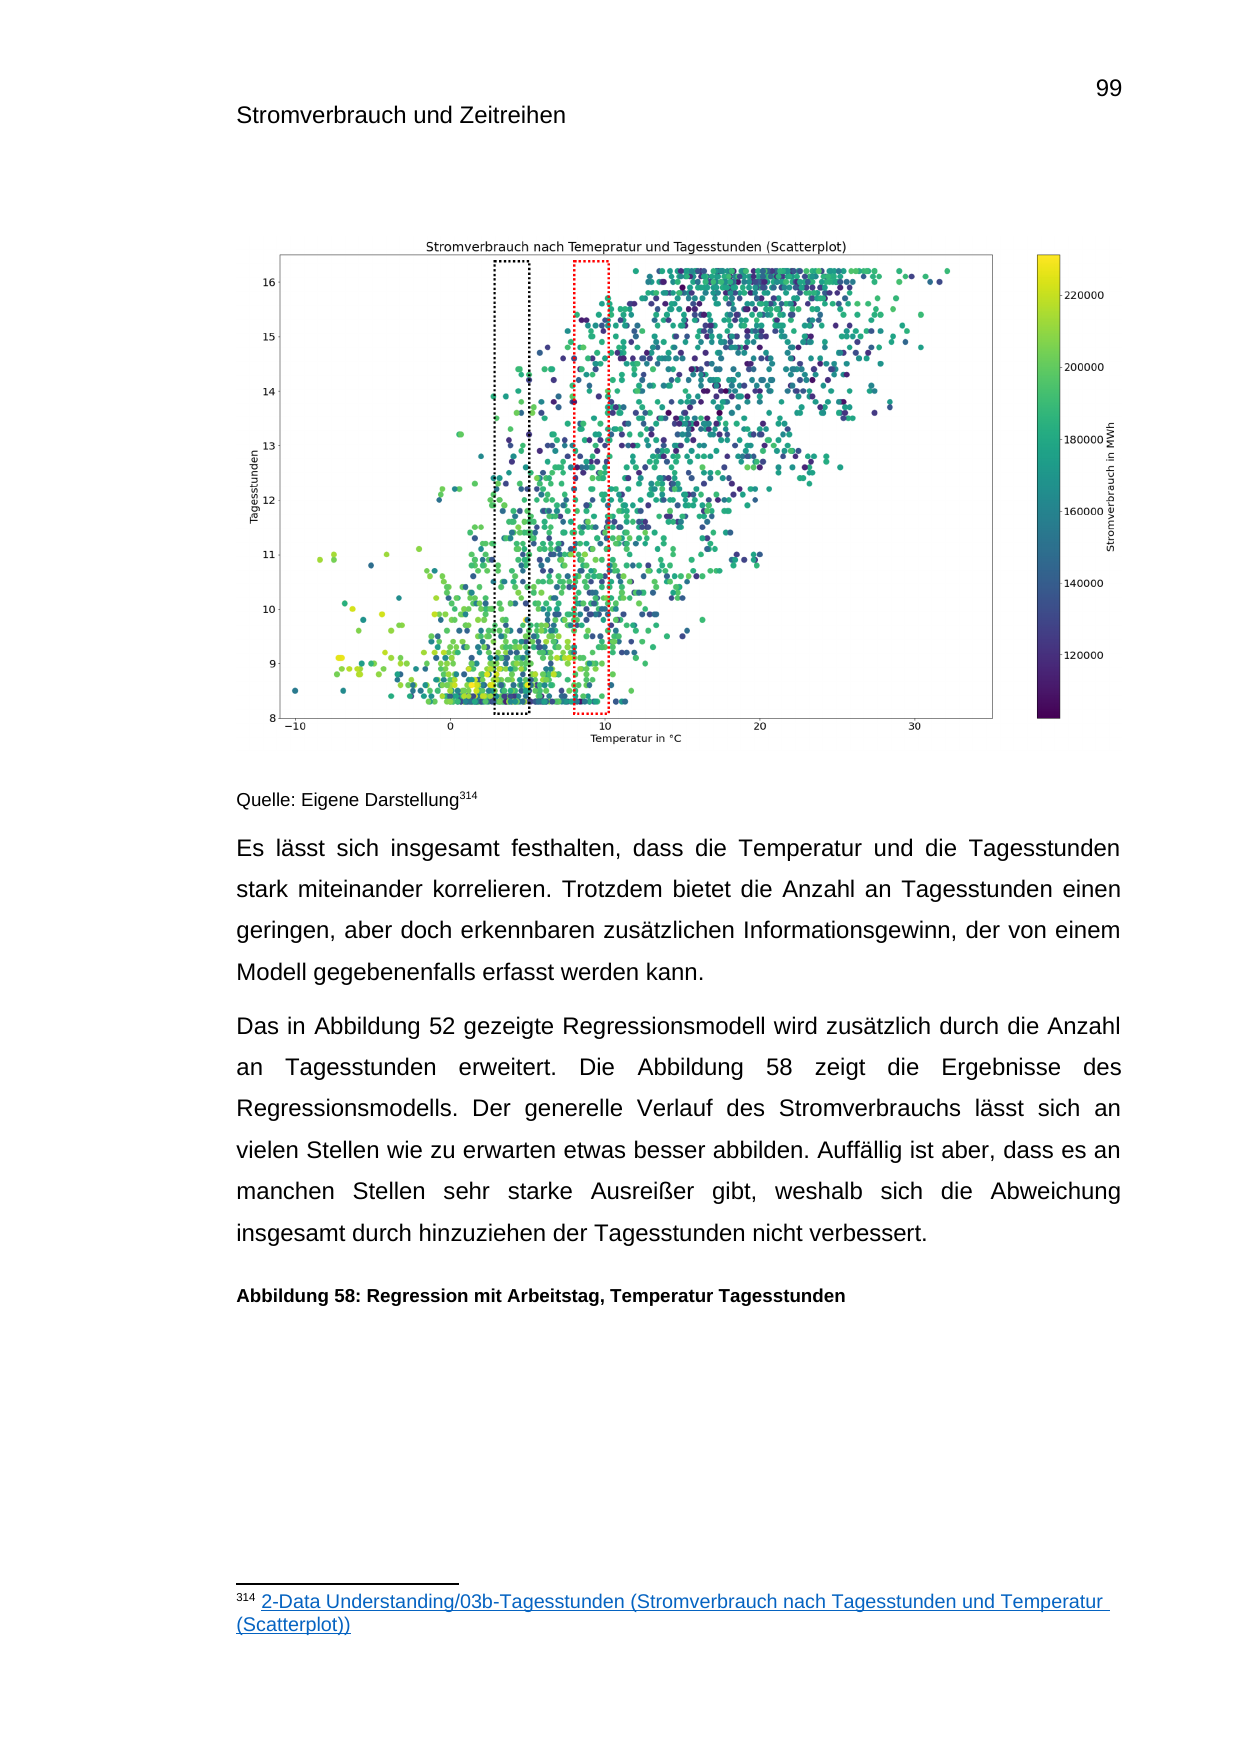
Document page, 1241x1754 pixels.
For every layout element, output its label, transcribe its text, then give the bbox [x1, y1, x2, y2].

text Es lässt sich insgesamt festhalten, dass die Temperatur und die Tagesstunden stark miteinander korrelieren. Trotzdem bietet die Anzahl an Tagesstunden einen geringen, aber doch erkennbaren zusätzlichen Informationsgewinn, der von einem Modell gegebenenfalls erfasst werden kann. [236, 834, 1122, 985]
picture [236, 236, 1123, 751]
text Das in Abbildung 52 gezeigte Regressionsmodell wird zusätzlich durch die Anzahl an Tagesstunden erweitert. Die Abbildung 58 zeigt die Ergebnisse des Regressionsmodells. Der generelle Verlauf des Stromverbrauchs lässt sich an vielen Stellen wie zu erwarten etwas besser abbilden. Auffällig ist aber, dass es an manchen Stellen sehr starke Ausreißer gibt, weshalb sich die Abweichung insgesamt durch hinzuziehen der Tagesstunden nicht verbessert. [236, 1012, 1122, 1246]
text Quelle: Eigene Darstellung [236, 789, 1122, 811]
text Abbildung 58: Regression mit Arbeitstag, Temperatur Tagesstunden [236, 1285, 1122, 1306]
